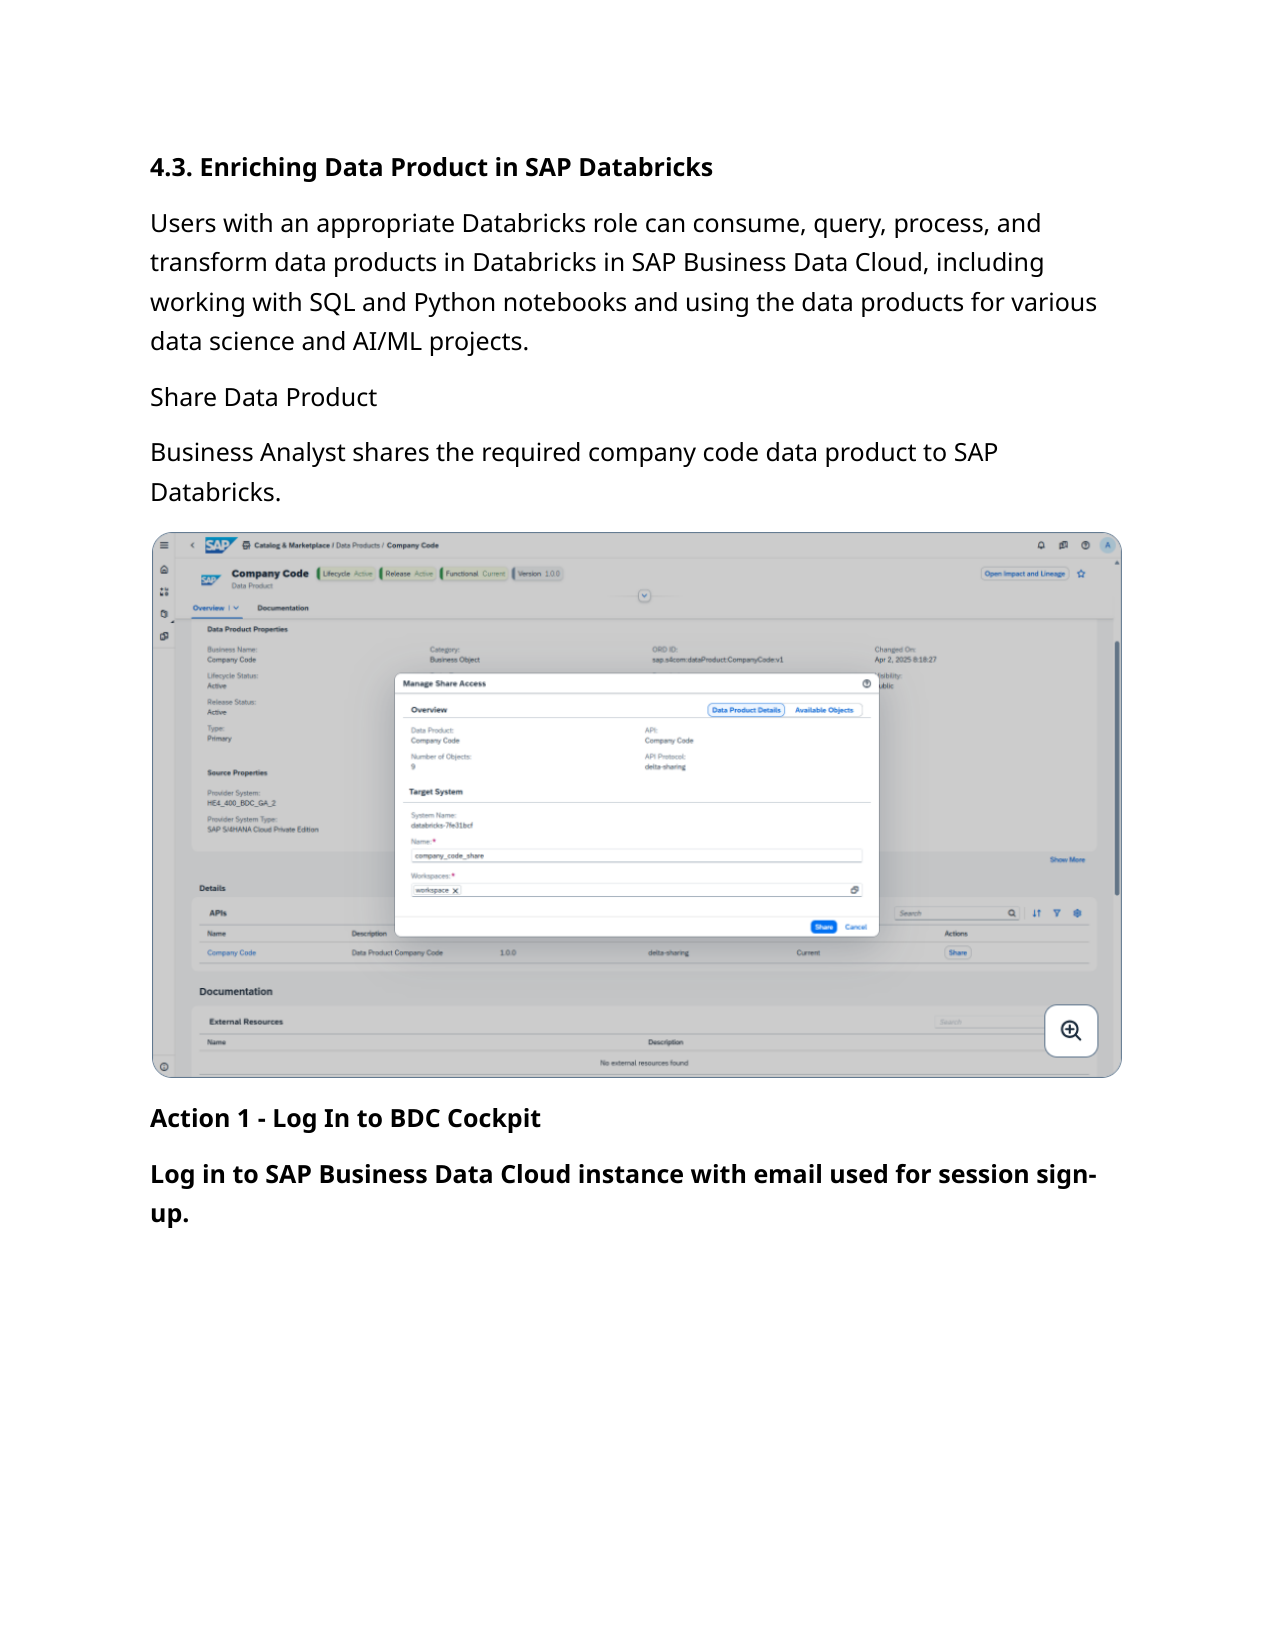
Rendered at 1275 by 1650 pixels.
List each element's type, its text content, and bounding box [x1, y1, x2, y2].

picture [150, 530, 1125, 1079]
text 4.3. Enriching Data Product in SAP Databricks [150, 150, 1125, 184]
text Users with an appropriate Databricks role can consume, query, process, and transform data products in Databricks in SAP Business Data Cloud, including working with SQL and Python notebooks and using the data products for various data science and AI/ML projects. [150, 206, 1125, 357]
text Log in to SAP Business Data Cloud instance with email used for session sign-up. [150, 1156, 1125, 1229]
text Action 1 - Log In to BDC Cockpit [150, 1100, 1125, 1134]
text Business Analyst shares the required company code data product to SAP Databricks. [150, 435, 1125, 508]
text Share Data Product [150, 379, 1125, 413]
